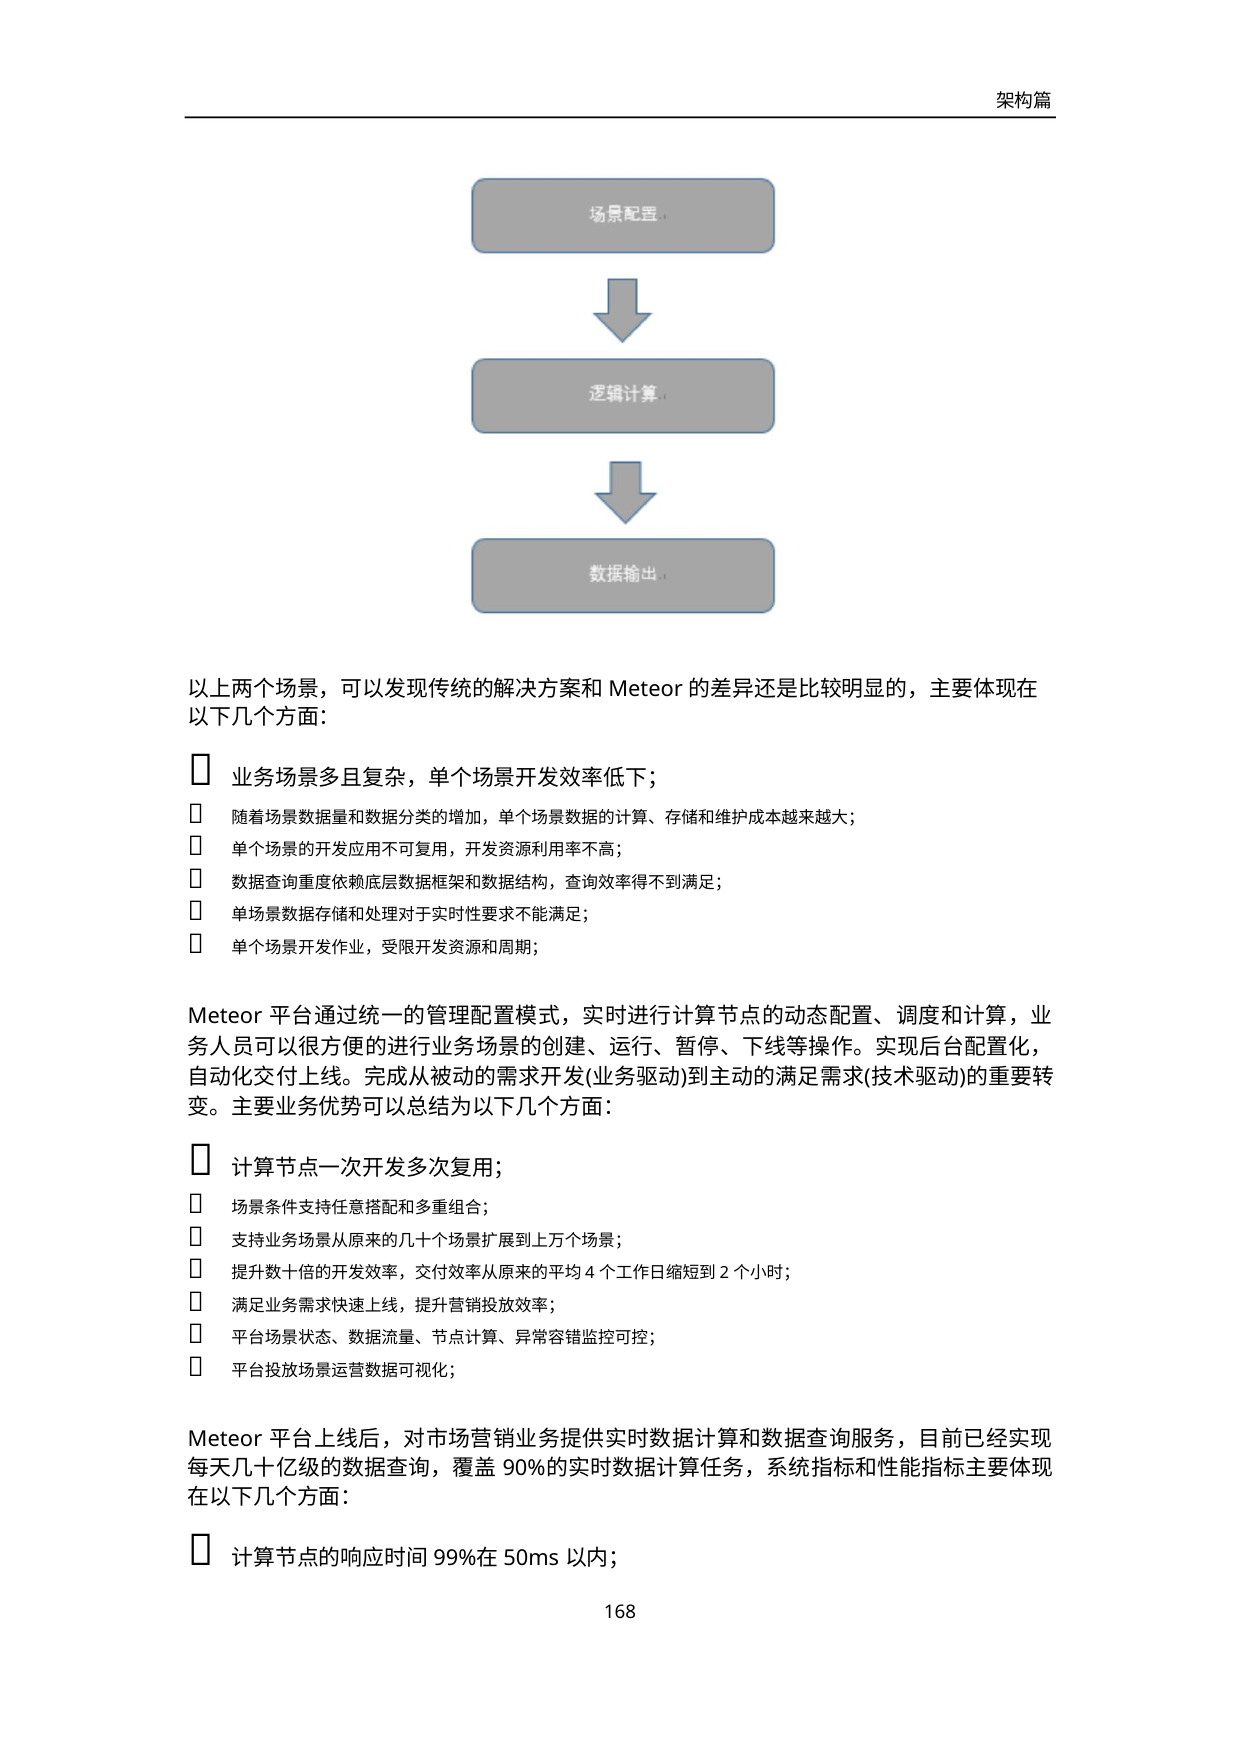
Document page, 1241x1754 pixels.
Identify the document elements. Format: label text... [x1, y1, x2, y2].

list 单个场景的开发应用不可复用，开发资源利用率不高； [187, 837, 1090, 860]
list 提升数十倍的开发效率，交付效率从原来的平均 4 个工作日缩短到 2 个小时； [187, 1260, 1090, 1283]
list 随着场景数据量和数据分类的增加，单个场景数据的计算、存储和维护成本越来越大； [187, 805, 1090, 828]
list 满足业务需求快速上线，提升营销投放效率； [187, 1293, 1090, 1316]
list 计算节点的响应时间 99%在 50ms 以内； [187, 1527, 1090, 1576]
list 平台场景状态、数据流量、节点计算、异常容错监控可控； [187, 1325, 1090, 1348]
list 平台投放场景运营数据可视化； [187, 1358, 1090, 1381]
list 单场景数据存储和处理对于实时性要求不能满足； [187, 902, 1090, 925]
text 168 [150, 1603, 1089, 1623]
list 场景条件支持任意搭配和多重组合； [187, 1195, 1090, 1218]
list 支持业务场景从原来的几十个场景扩展到上万个场景； [187, 1228, 1090, 1251]
list 数据查询重度依赖底层数据框架和数据结构，查询效率得不到满足； [187, 870, 1090, 893]
picture [184, 116, 1056, 632]
list 业务场景多且复杂，单个场景开发效率低下； [187, 747, 1090, 795]
text Meteor 平台通过统一的管理配置模式，实时进行计算节点的动态配置、调度和计算，业务人员可以很方便的进行业务场景的创建、运行、暂停、下线等操作。实现后台配置化，自动化交付上线。完成从被动的需求开发(业务驱动)到主动的满足需求(技术驱动)的重要转变。主要业务优势可以总结为以下几个方面： [187, 1000, 1054, 1120]
text Meteor 平台上线后，对市场营销业务提供实时数据计算和数据查询服务，目前已经实现每天几十亿级的数据查询，覆盖 90%的实时数据计算任务，系统指标和性能指标主要体现在以下几个方面： [187, 1423, 1054, 1511]
text 以上两个场景，可以发现传统的解决方案和 Meteor 的差异还是比较明显的，主要体现在以下几个方面： [187, 675, 1054, 730]
list 单个场景开发作业，受限开发资源和周期； [187, 935, 1090, 958]
text 架构篇 [996, 92, 1089, 111]
list 计算节点一次开发多次复用； [187, 1137, 1090, 1186]
